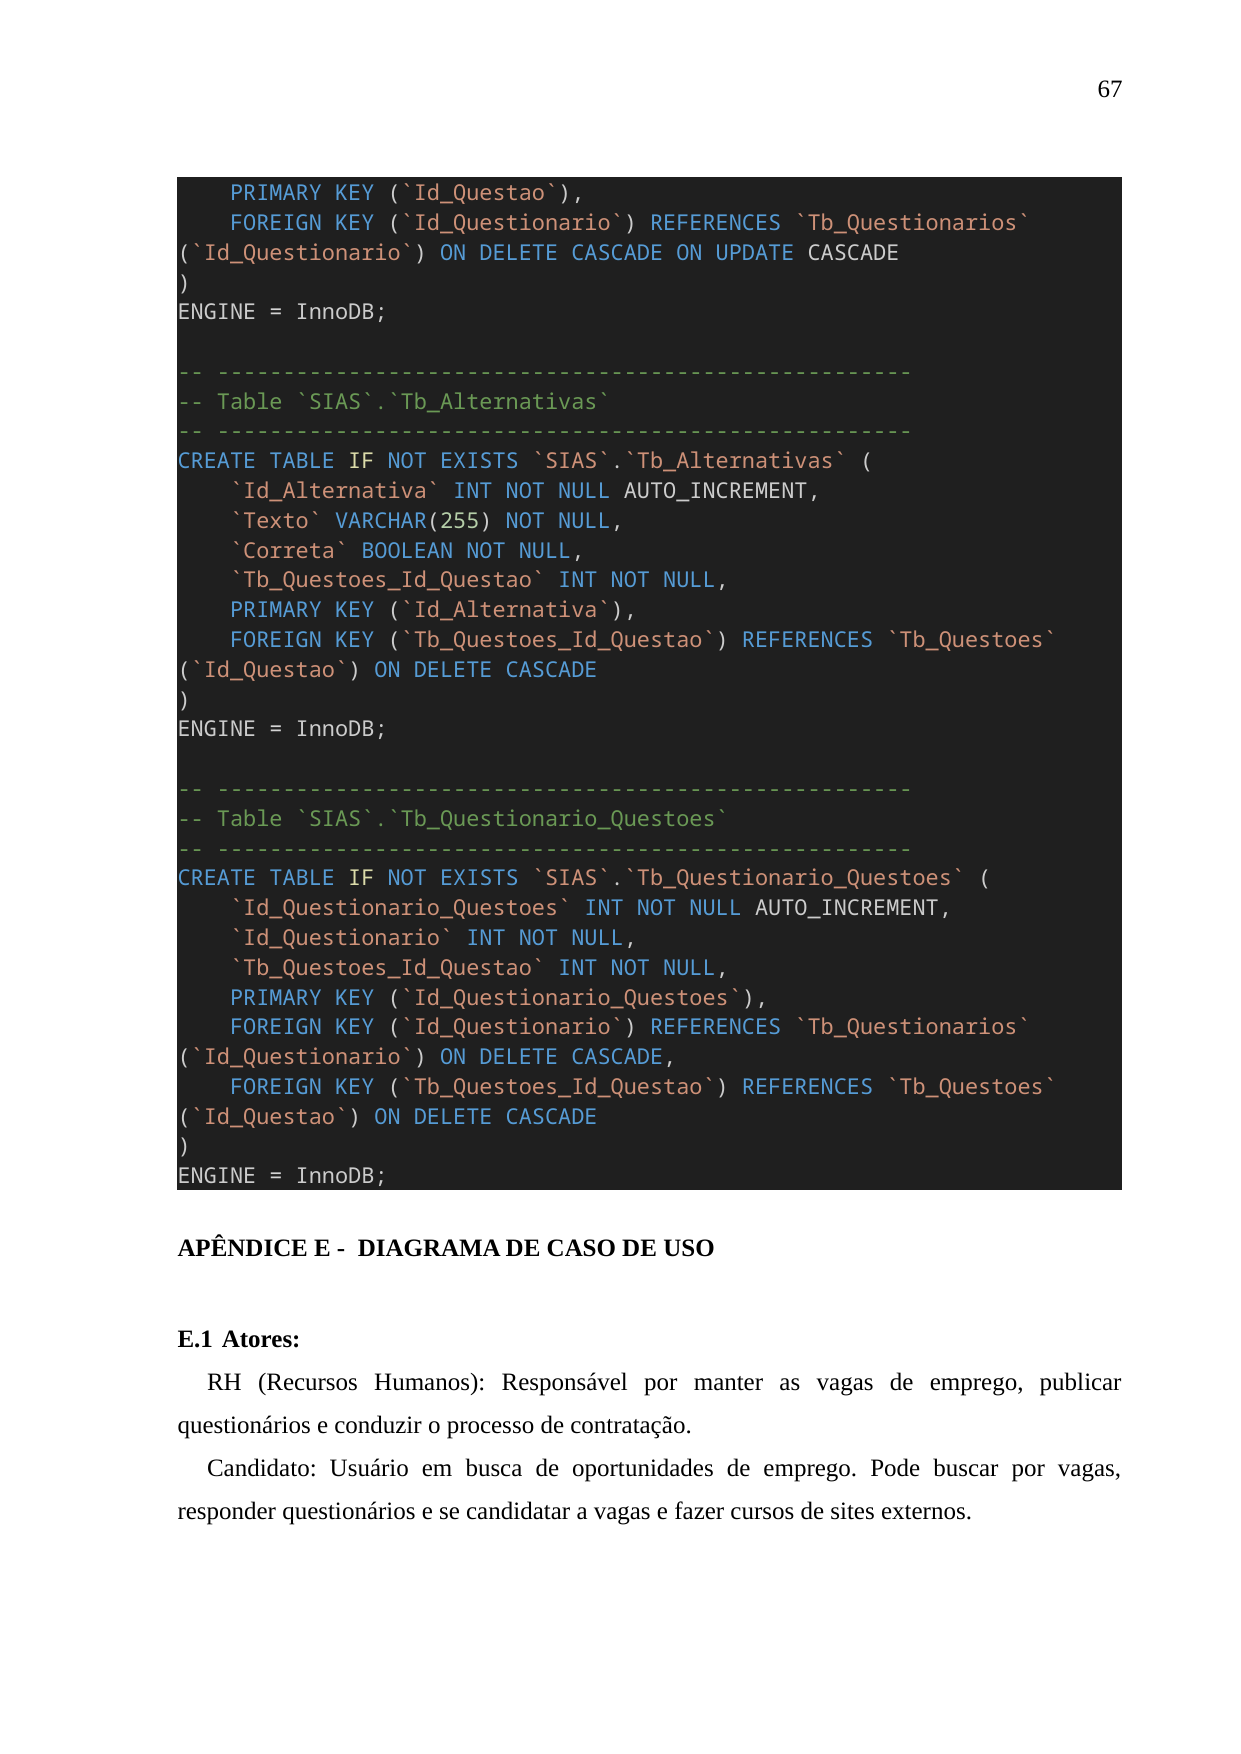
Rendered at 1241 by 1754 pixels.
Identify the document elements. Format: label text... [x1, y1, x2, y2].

text -- Table `SIAS`.`Tb_Alternativas` [177, 386, 1122, 416]
text `Texto` VARCHAR(255) NOT NULL, [177, 505, 1122, 535]
text ENGINE = InnoDB; [177, 713, 1122, 743]
text ) [177, 267, 1122, 296]
text ENGINE = InnoDB; [177, 1160, 1122, 1190]
text CREATE TABLE IF NOT EXISTS `SIAS`.`Tb_Questionario_Questoes` ( [177, 862, 1122, 892]
text ) [177, 684, 1122, 713]
text FOREIGN KEY (`Id_Questionario`) REFERENCES `Tb_Questionarios` (`Id_Questionario`) ON DELETE CASCADE, [177, 1011, 1122, 1071]
text -- Table `SIAS`.`Tb_Questionario_Questoes` [177, 803, 1122, 833]
text -- ----------------------------------------------------- [177, 773, 1122, 803]
text PRIMARY KEY (`Id_Questionario_Questoes`), [177, 982, 1122, 1011]
text `Id_Alternativa` INT NOT NULL AUTO_INCREMENT, [177, 475, 1122, 505]
text PRIMARY KEY (`Id_Alternativa`), [177, 594, 1122, 624]
text -- ----------------------------------------------------- [177, 833, 1122, 862]
text `Tb_Questoes_Id_Questao` INT NOT NULL, [177, 564, 1122, 594]
text FOREIGN KEY (`Id_Questionario`) REFERENCES `Tb_Questionarios` (`Id_Questionario`) ON DELETE CASCADE ON UPDATE CASCADE [177, 207, 1122, 267]
text Candidato: Usuário em busca de oportunidades de emprego. Pode buscar por vagas, responder questionários e se candidatar a vagas e fazer cursos de sites externos. [177, 1453, 1122, 1525]
text `Tb_Questoes_Id_Questao` INT NOT NULL, [177, 952, 1122, 982]
subtitle Atores: [177, 1324, 1122, 1352]
text ENGINE = InnoDB; [177, 296, 1122, 326]
text ) [177, 1131, 1122, 1160]
text `Correta` BOOLEAN NOT NULL, [177, 535, 1122, 564]
text -- ----------------------------------------------------- [177, 416, 1122, 445]
text FOREIGN KEY (`Tb_Questoes_Id_Questao`) REFERENCES `Tb_Questoes` (`Id_Questao`) ON DELETE CASCADE [177, 624, 1122, 684]
text `Id_Questionario_Questoes` INT NOT NULL AUTO_INCREMENT, [177, 892, 1122, 922]
text PRIMARY KEY (`Id_Questao`), [177, 177, 1122, 207]
subtitle APÊNDICE E - DIAGRAMA DE CASO DE USO [177, 1233, 1122, 1262]
text RH (Recursos Humanos): Responsável por manter as vagas de emprego, publicar questionários e conduzir o processo de contratação. [177, 1367, 1122, 1439]
text `Id_Questionario` INT NOT NULL, [177, 922, 1122, 952]
text CREATE TABLE IF NOT EXISTS `SIAS`.`Tb_Alternativas` ( [177, 445, 1122, 475]
text FOREIGN KEY (`Tb_Questoes_Id_Questao`) REFERENCES `Tb_Questoes` (`Id_Questao`) ON DELETE CASCADE [177, 1071, 1122, 1131]
text -- ----------------------------------------------------- [177, 356, 1122, 386]
